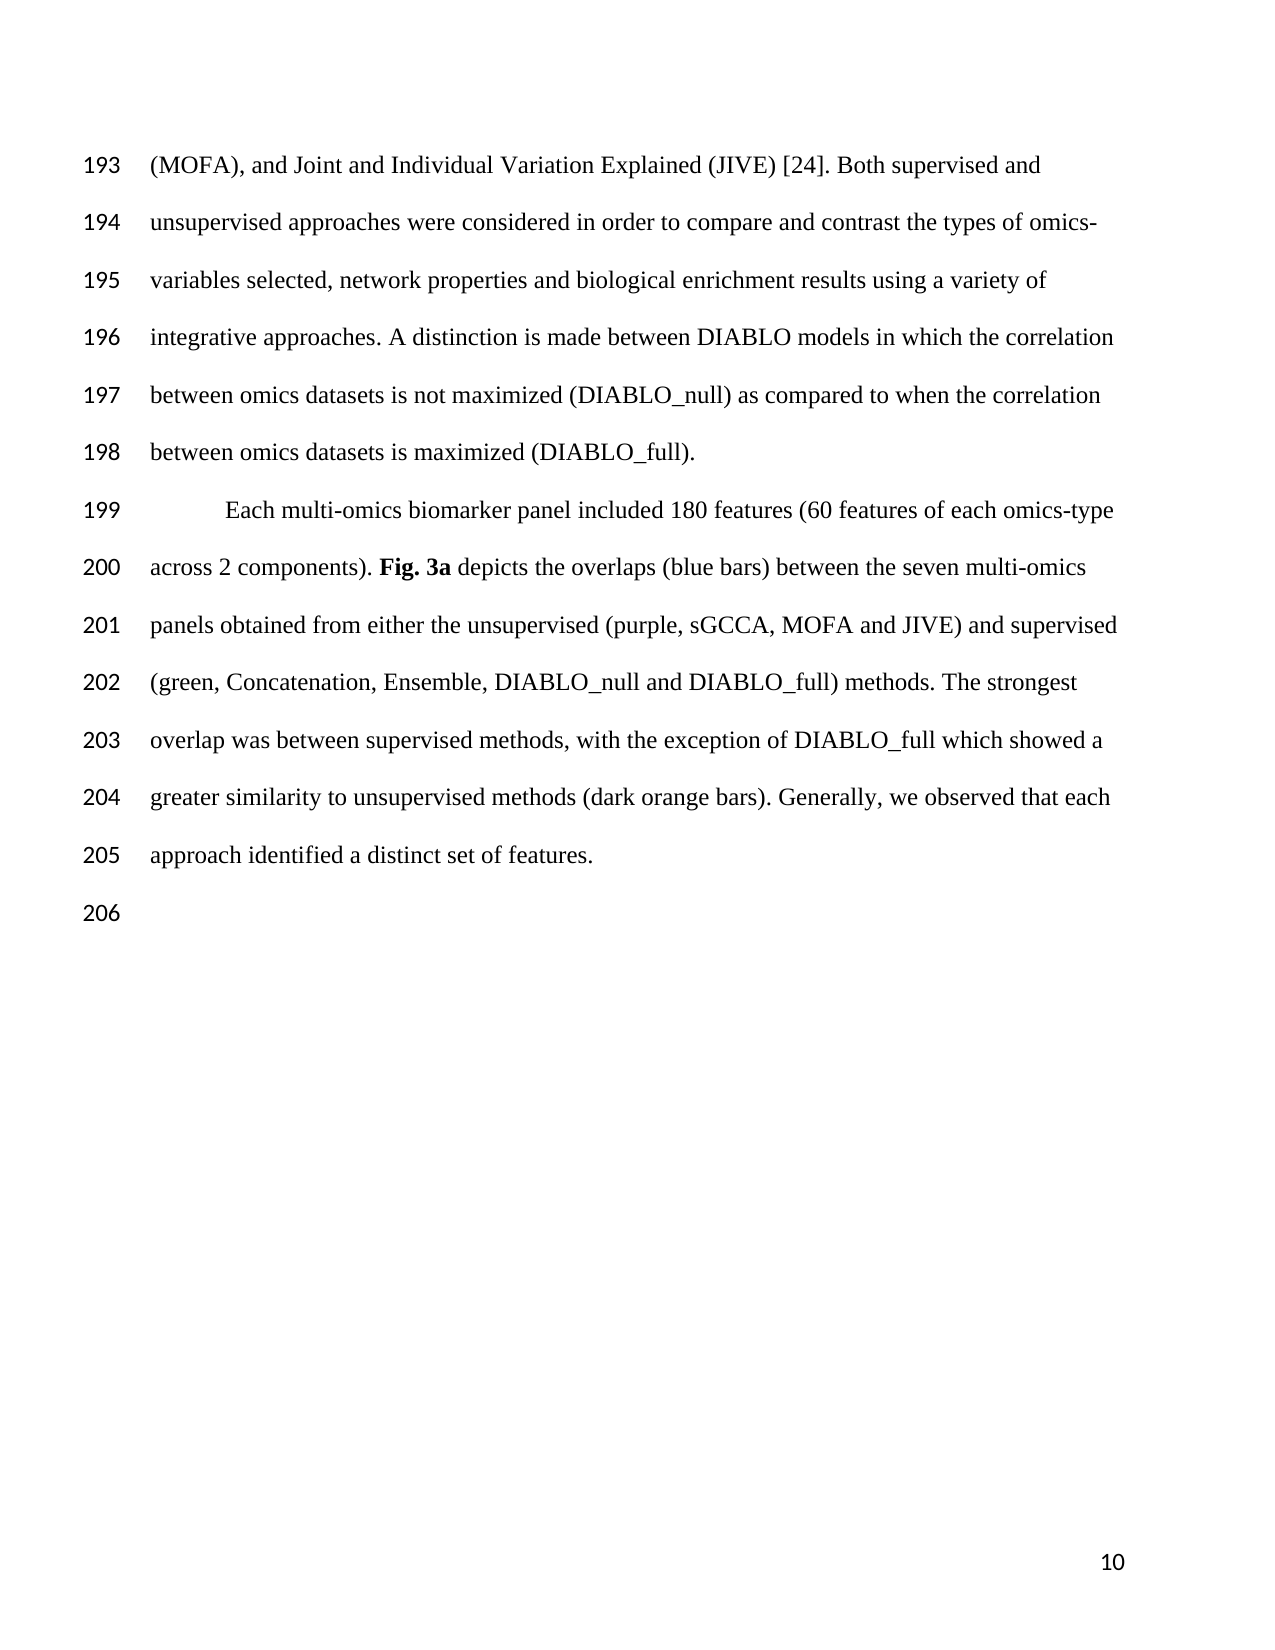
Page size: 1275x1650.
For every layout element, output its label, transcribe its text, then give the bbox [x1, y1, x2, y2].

text Each multi-omics biomarker panel included 180 features (60 features of each omics-type across 2 components). Fig. 3a depicts the overlaps (blue bars) between the seven multi-omics panels obtained from either the unsupervised (purple, sGCCA, MOFA and JIVE) and supervised (green, Concatenation, Ensemble, DIABLO_null and DIABLO_full) methods. The strongest overlap was between supervised methods, with the exception of DIABLO_full which showed a greater similarity to unsupervised methods (dark orange bars). Generally, we observed that each approach identified a distinct set of features. [150, 495, 1125, 869]
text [150, 150, 1125, 466]
